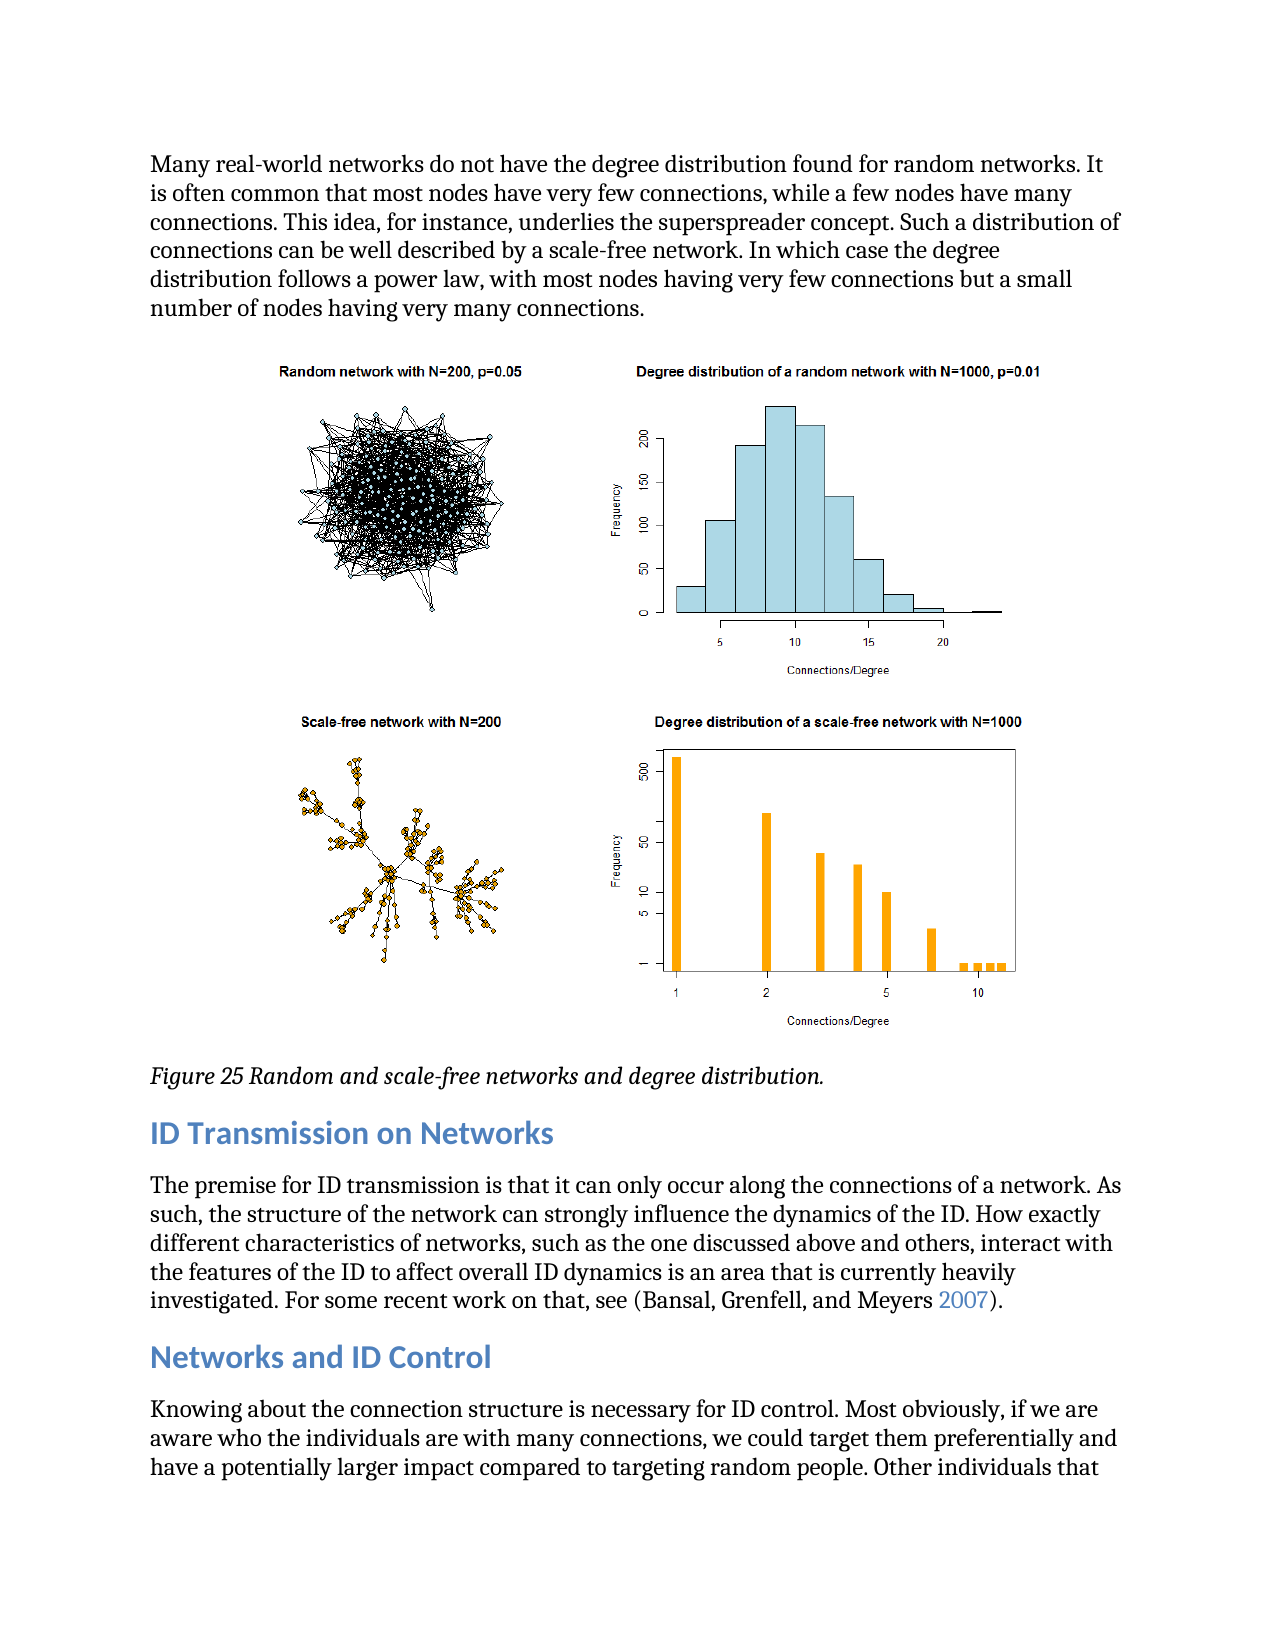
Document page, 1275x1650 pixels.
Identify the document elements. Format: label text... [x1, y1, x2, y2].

subtitle Networks and ID Control [150, 1336, 1125, 1376]
picture [168, 341, 1044, 1042]
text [150, 1395, 1125, 1481]
text The premise for ID transmission is that it can only occur along the connections of a network. As such, the structure of the network can strongly influence the dynamics of the ID. How exactly different characteristics of networks, such as the one discussed above and others, interact with the features of the ID to affect overall ID dynamics is an area that is currently heavily investigated. For some recent work on that, see (Bansal, Grenfell, and Meyers 2007). [150, 1171, 1125, 1315]
subtitle ID Transmission on Networks [150, 1112, 1125, 1152]
text Many real-world networks do not have the degree distribution found for random networks. It is often common that most nodes have very few connections, while a few nodes have many connections. This idea, for instance, underlies the superspreader concept. Such a distribution of connections can be well described by a scale-free network. In which case the degree distribution follows a power law, with most nodes having very few connections but a small number of nodes having very many connections. [150, 150, 1125, 322]
text Figure 25 Random and scale-free networks and degree distribution. [150, 1062, 1125, 1091]
